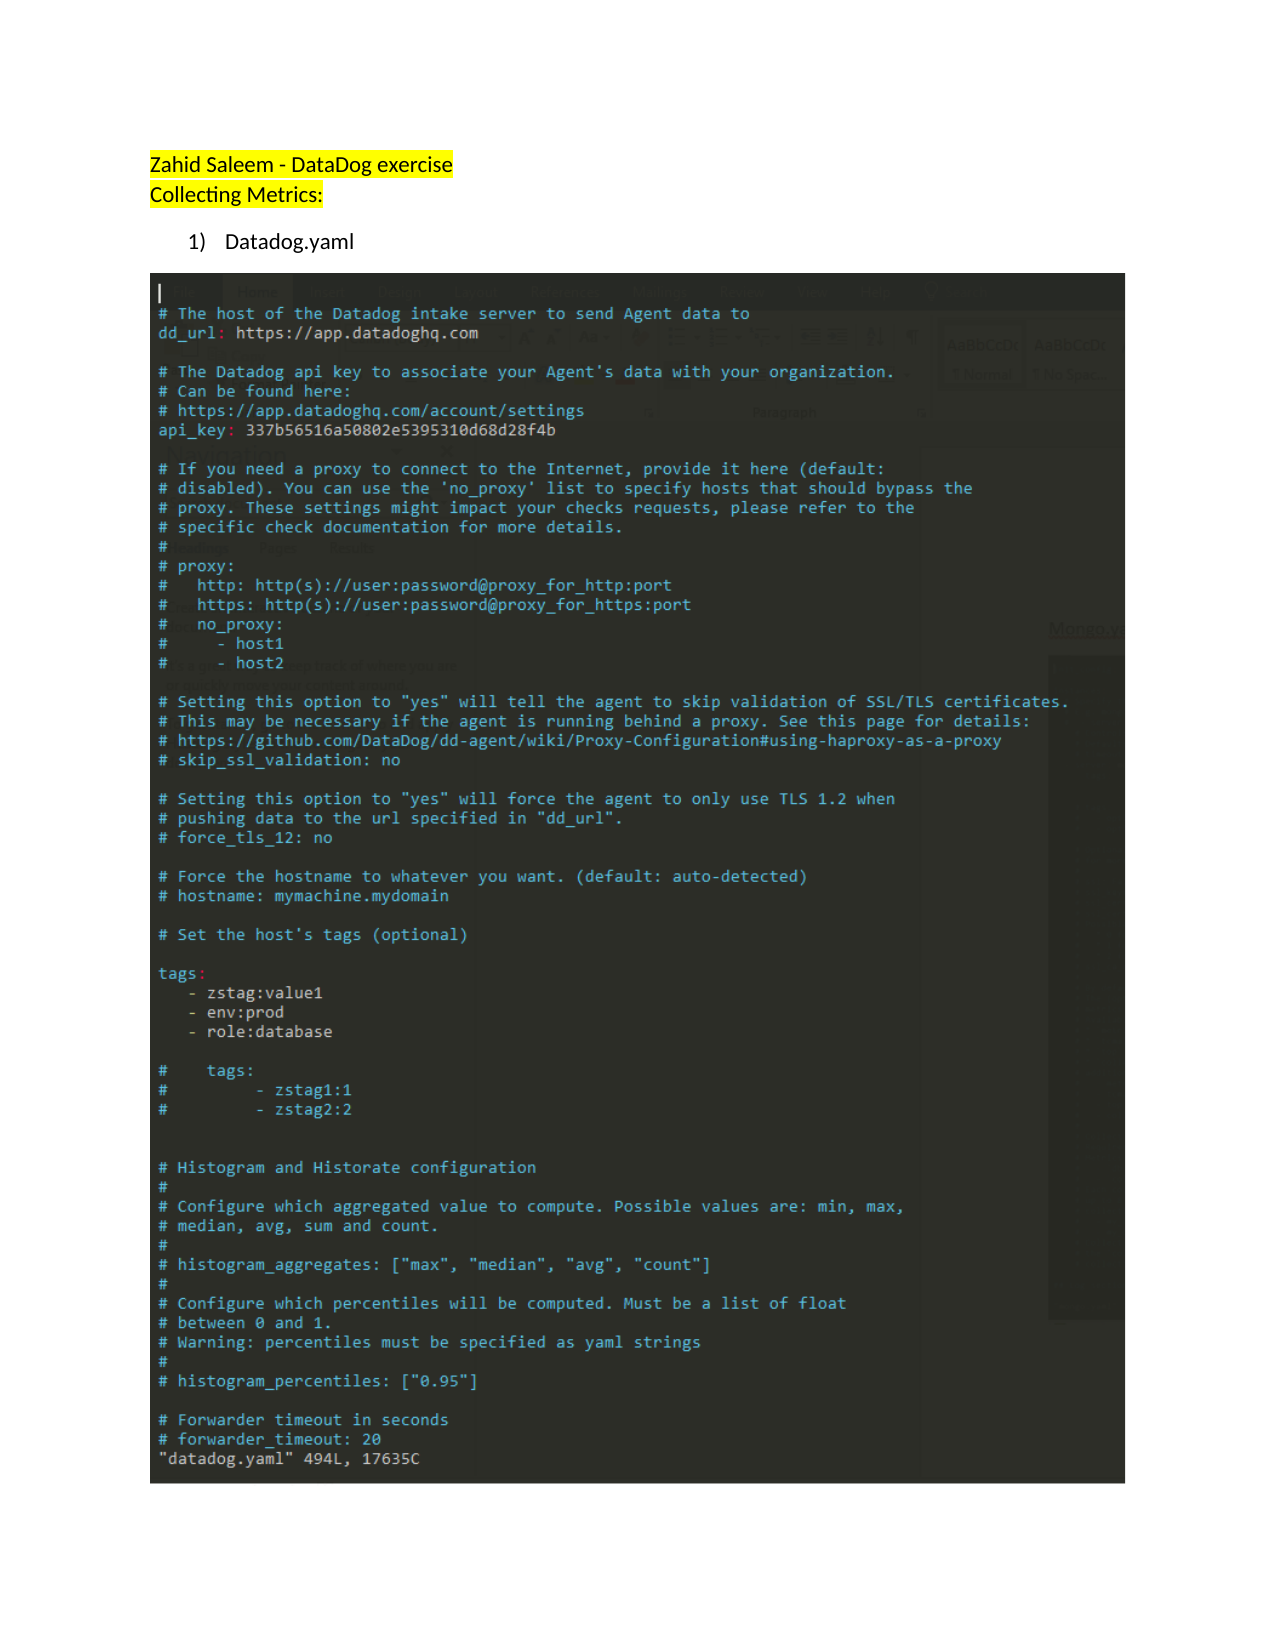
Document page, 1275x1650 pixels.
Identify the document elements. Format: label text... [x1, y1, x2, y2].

picture [150, 273, 1125, 1486]
list Datadog.yaml [187, 227, 1125, 255]
text Zahid Saleem - DataDog exercise Collecting Metrics: [150, 150, 1125, 208]
